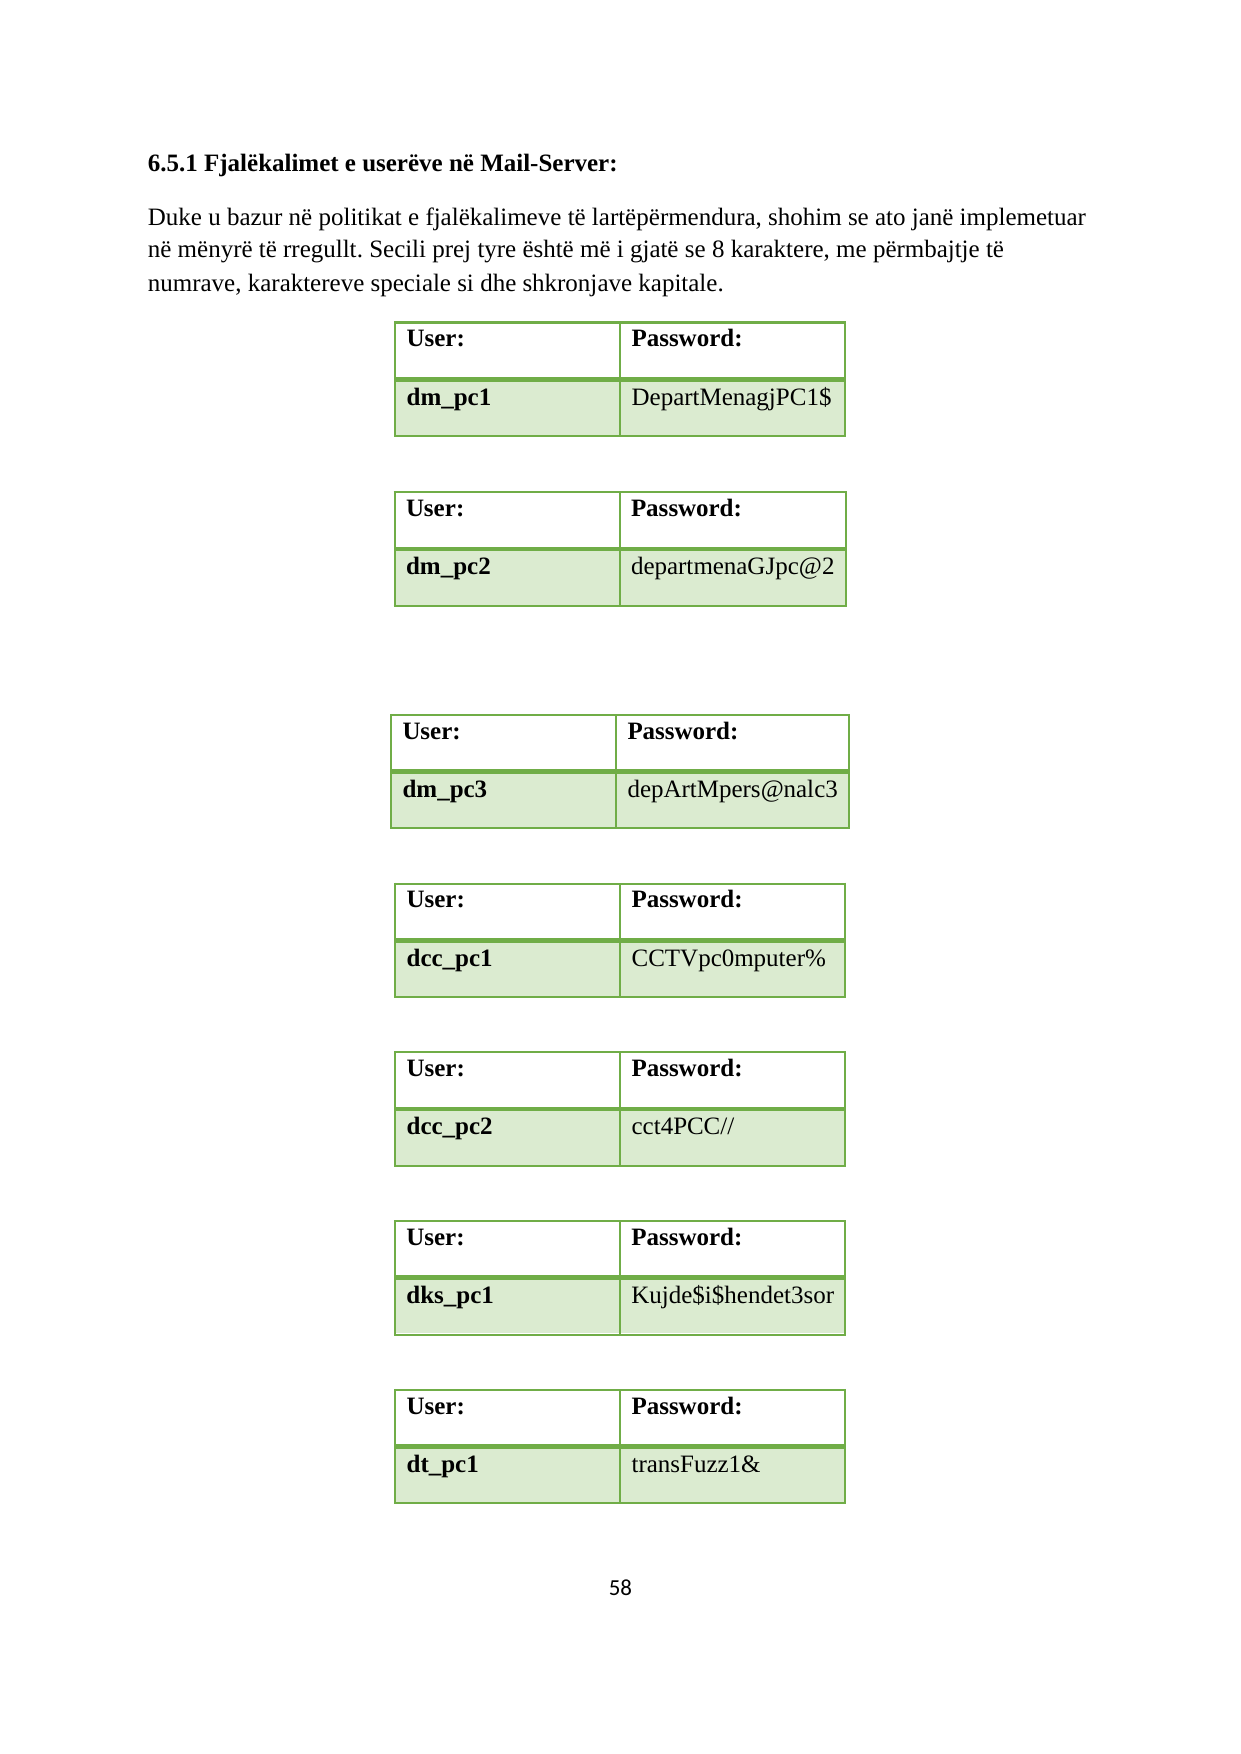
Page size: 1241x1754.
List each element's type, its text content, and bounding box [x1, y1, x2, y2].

table_header User: [396, 1053, 619, 1107]
table_header User: [396, 885, 619, 938]
table_header Password: [621, 324, 844, 377]
table_cell transFuzz1& [621, 1449, 844, 1502]
table_cell dcc_pc1 [396, 943, 619, 996]
table_cell departmenaGJpc@2 [621, 551, 845, 605]
table_header User: [396, 493, 619, 547]
table_cell dm_pc1 [396, 382, 619, 435]
table_header Password: [621, 885, 844, 938]
table_cell depArtMpers@nalc3 [617, 774, 848, 827]
table_cell dm_pc3 [392, 774, 615, 827]
table_header User: [396, 1391, 619, 1444]
table_cell Kujde$i$hendet3sor [621, 1280, 844, 1333]
table_cell CCTVpc0mputer% [621, 943, 844, 996]
text 6.5.1 Fjalëkalimet e userëve në Mail-Server: [148, 148, 1092, 176]
table_header User: [392, 716, 615, 769]
table_cell DepartMenagjPC1$ [621, 382, 844, 435]
table_header Password: [621, 1053, 844, 1107]
table_header User: [396, 324, 619, 377]
table_header User: [396, 1222, 619, 1275]
table_header Password: [617, 716, 848, 769]
table_cell cct4PCC// [621, 1111, 844, 1165]
text Duke u bazur në politikat e fjalëkalimeve të lartëpërmendura, shohim se ato janë implemetuar në mënyrë të rregullt. Secili prej tyre është më i gjatë se 8 karaktere, me përmbajtje të numrave, karaktereve speciale si dhe shkronjave kapitale. [148, 202, 1092, 296]
table_cell dm_pc2 [396, 551, 619, 605]
table_cell dks_pc1 [396, 1280, 619, 1333]
table_header Password: [621, 493, 845, 547]
table_cell dt_pc1 [396, 1449, 619, 1502]
table_cell dcc_pc2 [396, 1111, 619, 1165]
table_header Password: [621, 1222, 844, 1275]
table_header Password: [621, 1391, 844, 1444]
